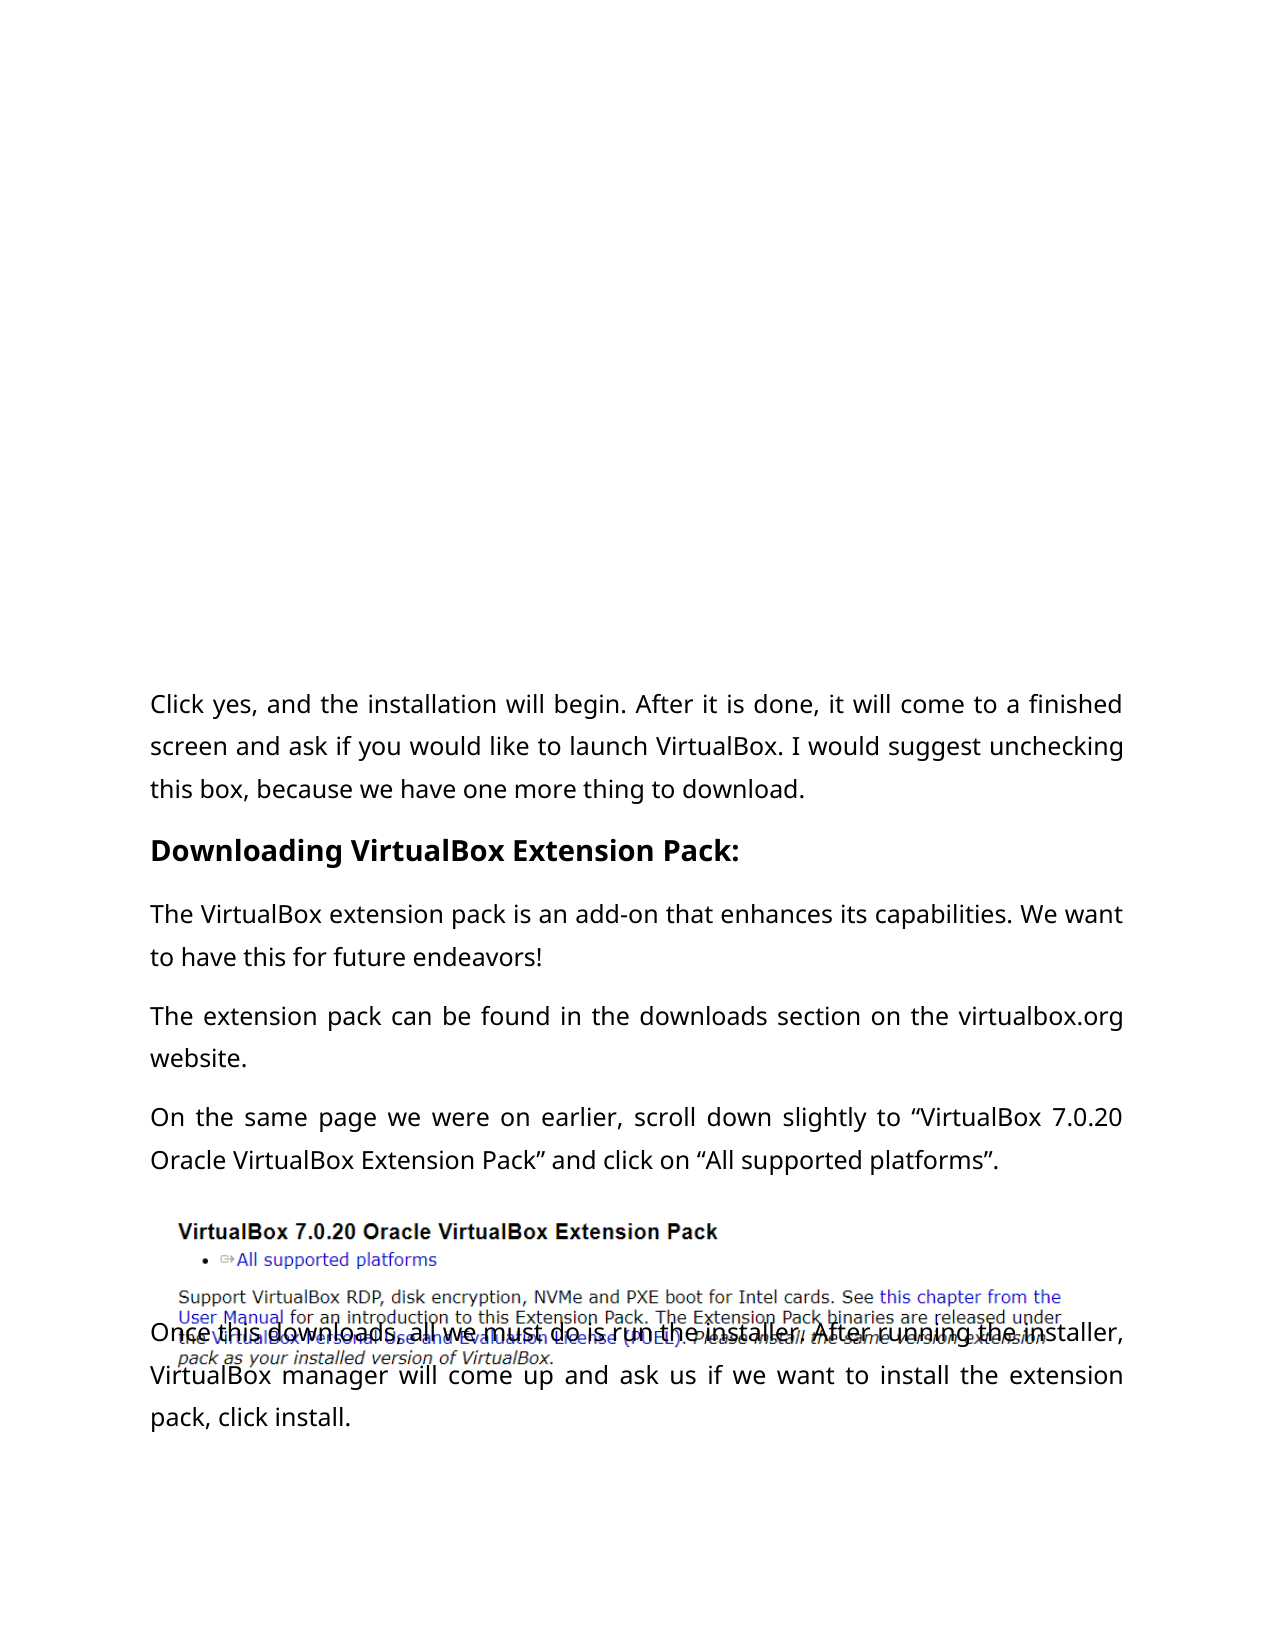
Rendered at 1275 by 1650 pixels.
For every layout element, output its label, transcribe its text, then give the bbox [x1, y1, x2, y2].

picture [142, 1204, 1118, 1377]
text The VirtualBox extension pack is an add-on that enhances its capabilities. We want to have this for future endeavors! [150, 897, 1125, 973]
text On the same page we were on earlier, scroll down slightly to “VirtualBox 7.0.20 Oracle VirtualBox Extension Pack” and click on “All supported platforms”. [150, 1100, 1125, 1177]
text The extension pack can be found in the downloads section on the virtualbox.org website. [150, 998, 1125, 1075]
text Once this downloads, all we must do is run the installer. After running the installer, VirtualBox manager will come up and ask us if we want to install the extension pack, click install. [150, 1315, 1125, 1434]
text Click yes, and the installation will begin. After it is done, it will come to a finished screen and ask if you would like to launch VirtualBox. I would suggest unchecking this box, because we have one more thing to download. [150, 686, 1125, 805]
text Downloading VirtualBox Extension Pack: [150, 831, 1125, 870]
